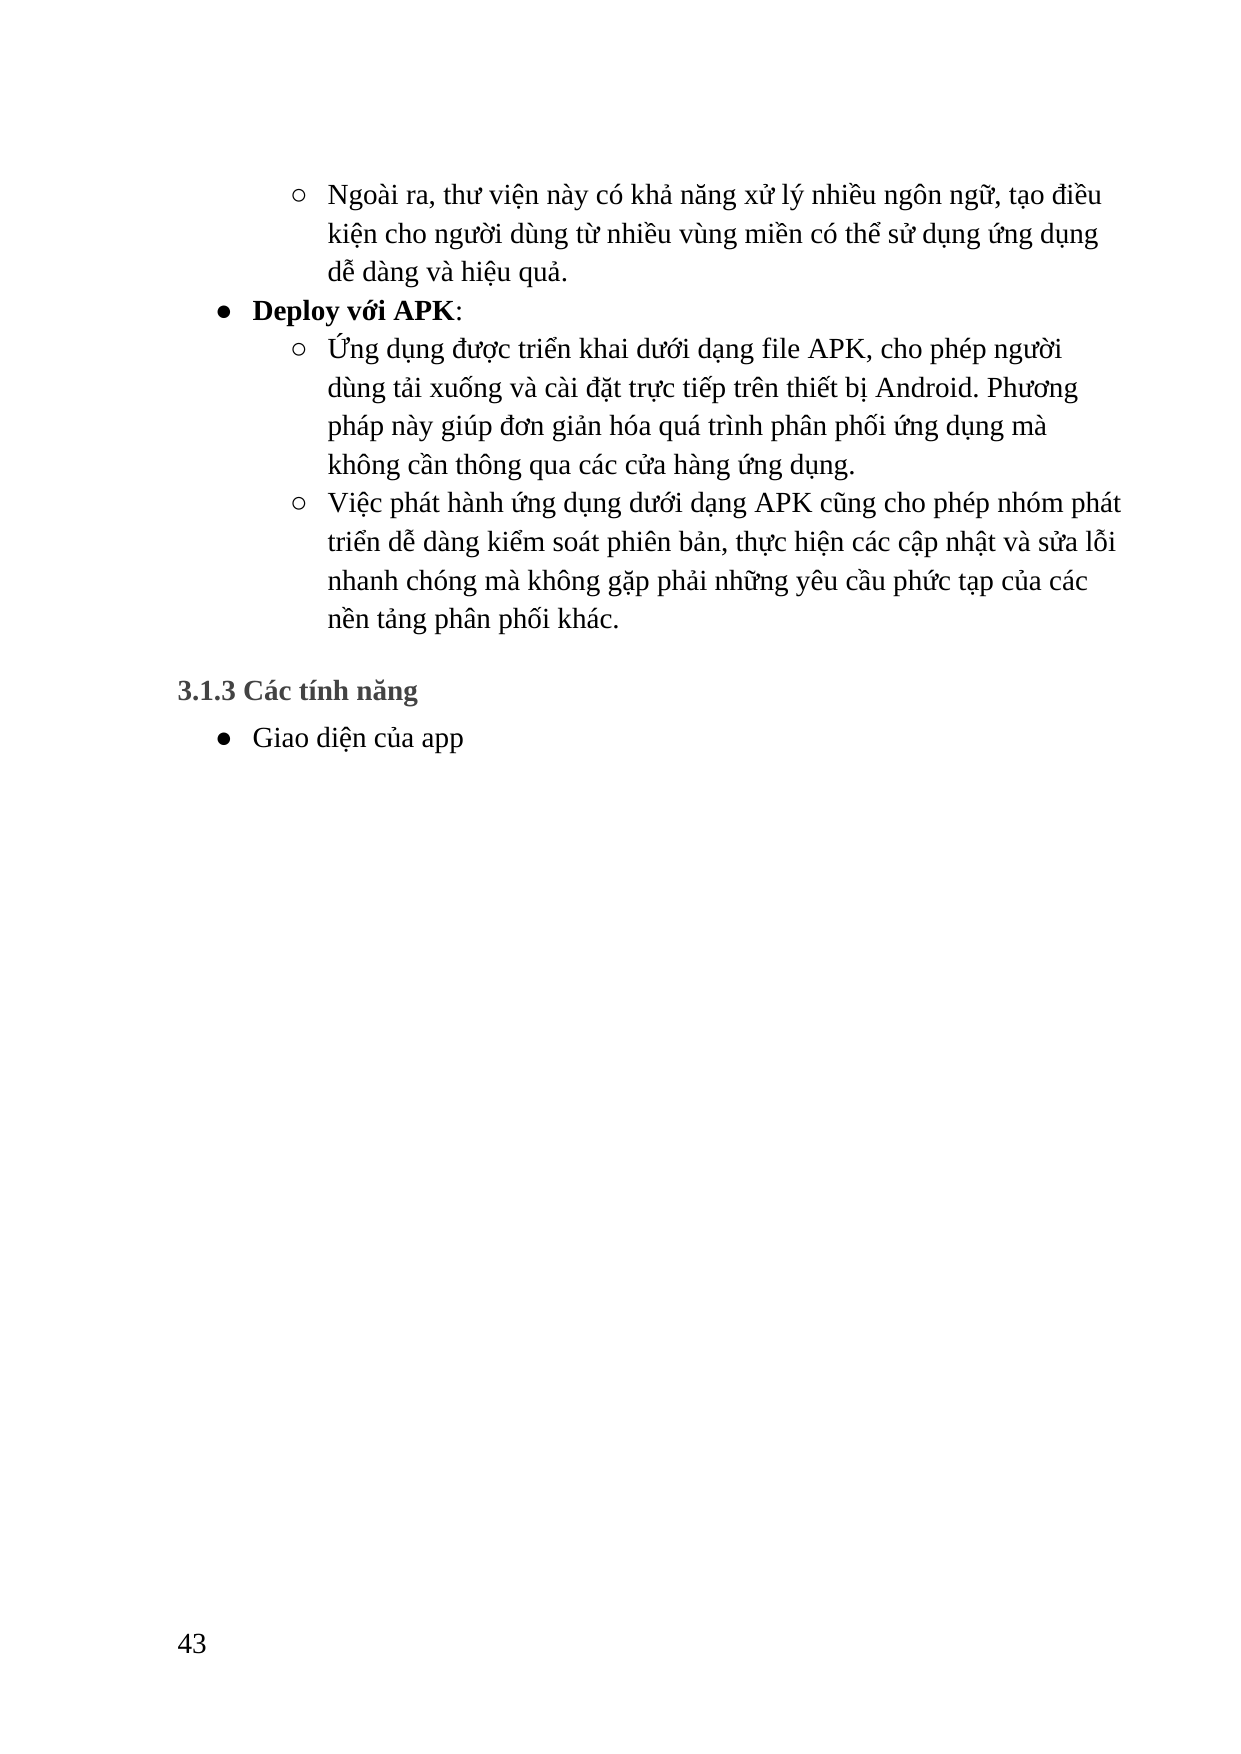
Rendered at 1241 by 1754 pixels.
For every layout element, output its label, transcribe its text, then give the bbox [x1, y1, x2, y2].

list Deploy với APK: [215, 293, 1122, 326]
subtitle 3.1.3 Các tính năng [177, 673, 1122, 707]
list Ứng dụng được triển khai dưới dạng file APK, cho phép người dùng tải xuống và cài đặt trực tiếp trên thiết bị Android. Phương pháp này giúp đơn giản hóa quá trình phân phối ứng dụng mà không cần thông qua các cửa hàng ứng dụng. [290, 331, 1122, 481]
list Việc phát hành ứng dụng dưới dạng APK cũng cho phép nhóm phát triển dễ dàng kiểm soát phiên bản, thực hiện các cập nhật và sửa lỗi nhanh chóng mà không gặp phải những yêu cầu phức tạp của các nền tảng phân phối khác. [290, 486, 1122, 635]
list Giao diện của app [215, 720, 1122, 753]
list Ngoài ra, thư viện này có khả năng xử lý nhiều ngôn ngữ, tạo điều kiện cho người dùng từ nhiều vùng miền có thể sử dụng ứng dụng dễ dàng và hiệu quả. [290, 177, 1122, 288]
